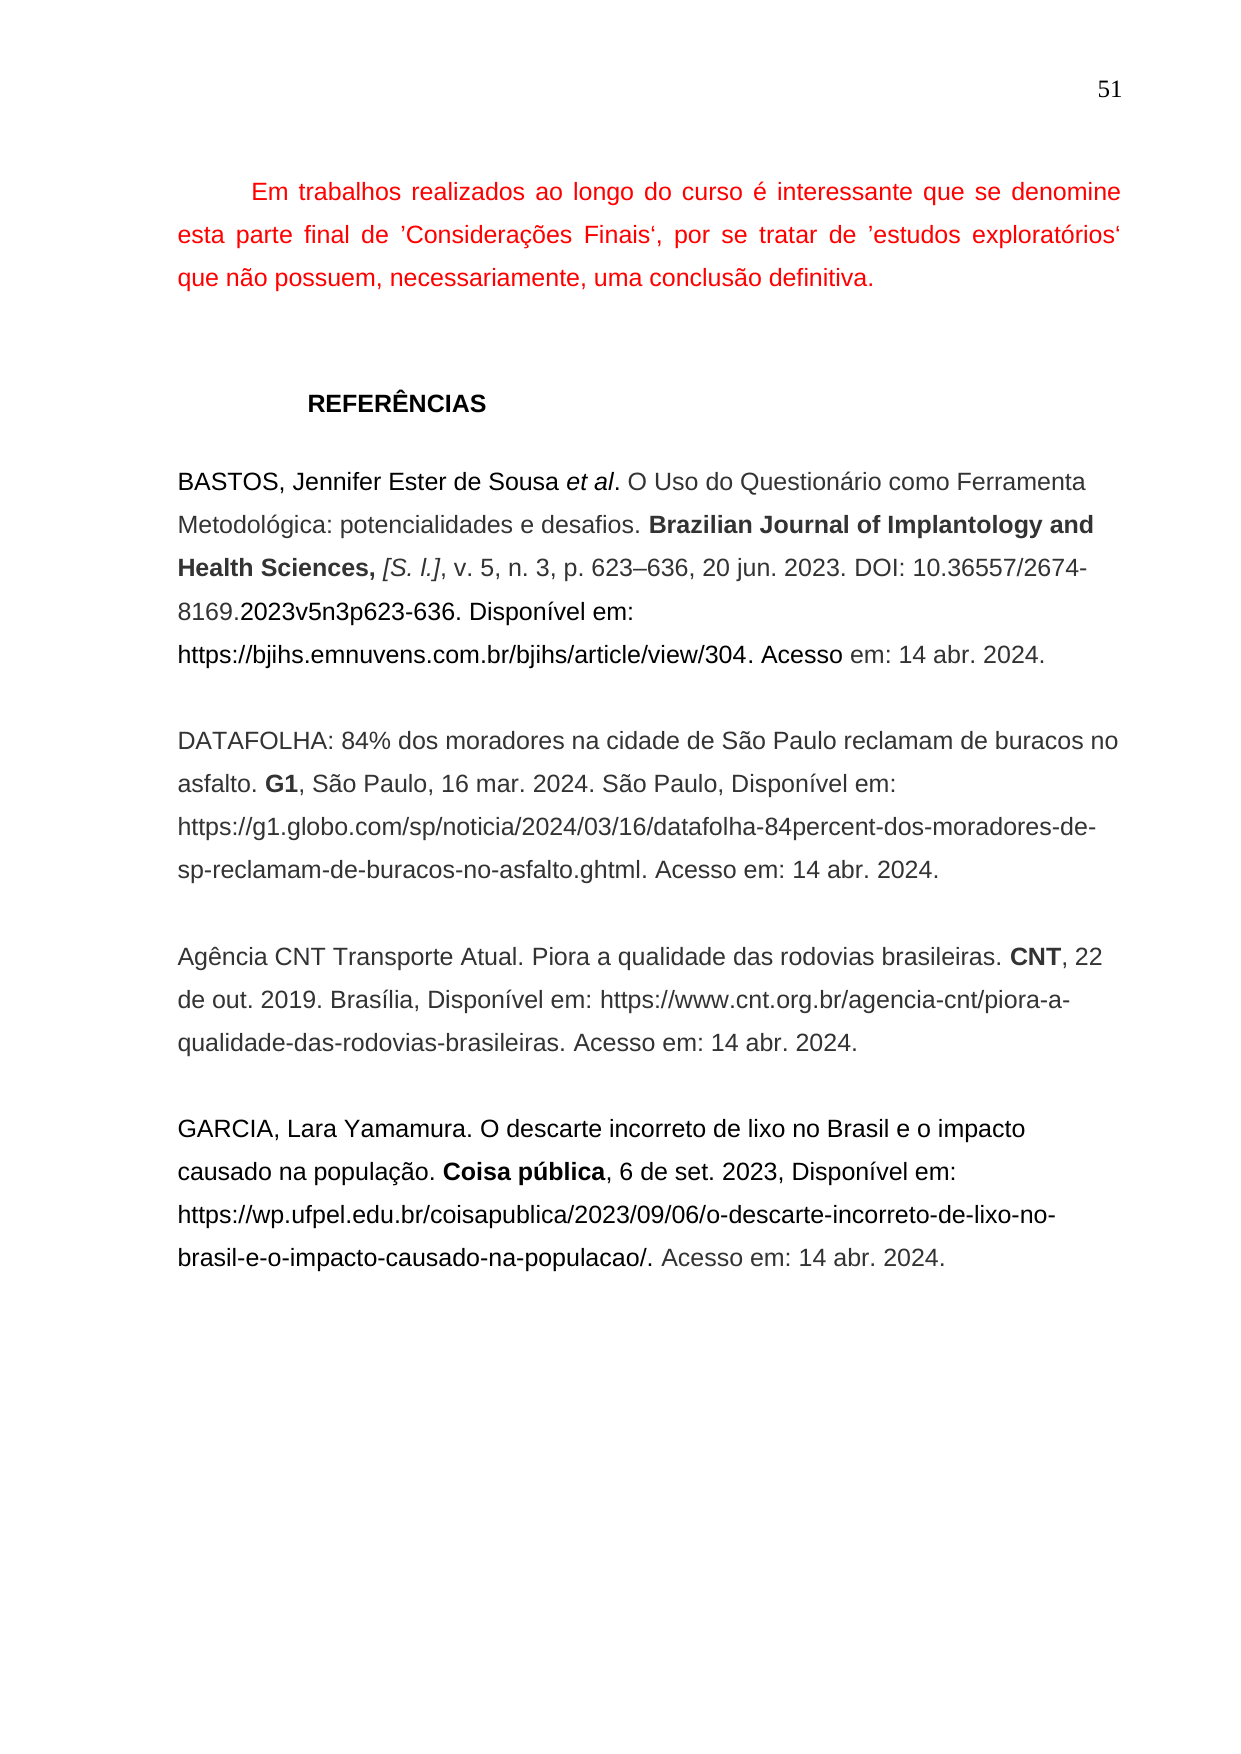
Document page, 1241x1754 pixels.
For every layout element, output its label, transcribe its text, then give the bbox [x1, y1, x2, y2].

text BASTOS, Jennifer Ester de Sousa et al. O Uso do Questionário como Ferramenta Metodológica: potencialidades e desafios. Brazilian Journal of Implantology and Health Sciences, [S. l.], v. 5, n. 3, p. 623–636, 20 jun. 2023. DOI: 10.36557/2674-8169.2023v5n3p623-636. Disponível em: https://bjihs.emnuvens.com.br/bjihs/article/view/304. Acesso em: 14 abr. 2024. [177, 467, 1122, 668]
text Agência CNT Transporte Atual. Piora a qualidade das rodovias brasileiras. CNT, 22 de out. 2019. Brasília, Disponível em: https://www.cnt.org.br/agencia-cnt/piora-a-qualidade-das-rodovias-brasileiras. Acesso em: 14 abr. 2024. [177, 942, 1122, 1057]
text DATAFOLHA: 84% dos moradores na cidade de São Paulo reclamam de buracos no asfalto. G1, São Paulo, 16 mar. 2024. São Paulo, Disponível em: https://g1.globo.com/sp/noticia/2024/03/16/datafolha-84percent-dos-moradores-de-sp-reclamam-de-buracos-no-asfalto.ghtml. Acesso em: 14 abr. 2024. [177, 726, 1122, 884]
subtitle REFERÊNCIAS [307, 389, 1122, 418]
text GARCIA, Lara Yamamura. O descarte incorreto de lixo no Brasil e o impacto causado na população. Coisa pública, 6 de set. 2023, Disponível em: https://wp.ufpel.edu.br/coisapublica/2023/09/06/o-descarte-incorreto-de-lixo-no-brasil-e-o-impacto-causado-na-populacao/. Acesso em: 14 abr. 2024. [177, 1114, 1122, 1272]
text Em trabalhos realizados ao longo do curso é interessante que se denomine esta parte final de ’Considerações Finais‘, por se tratar de ’estudos exploratórios‘ que não possuem, necessariamente, uma conclusão definitiva. [177, 177, 1122, 292]
